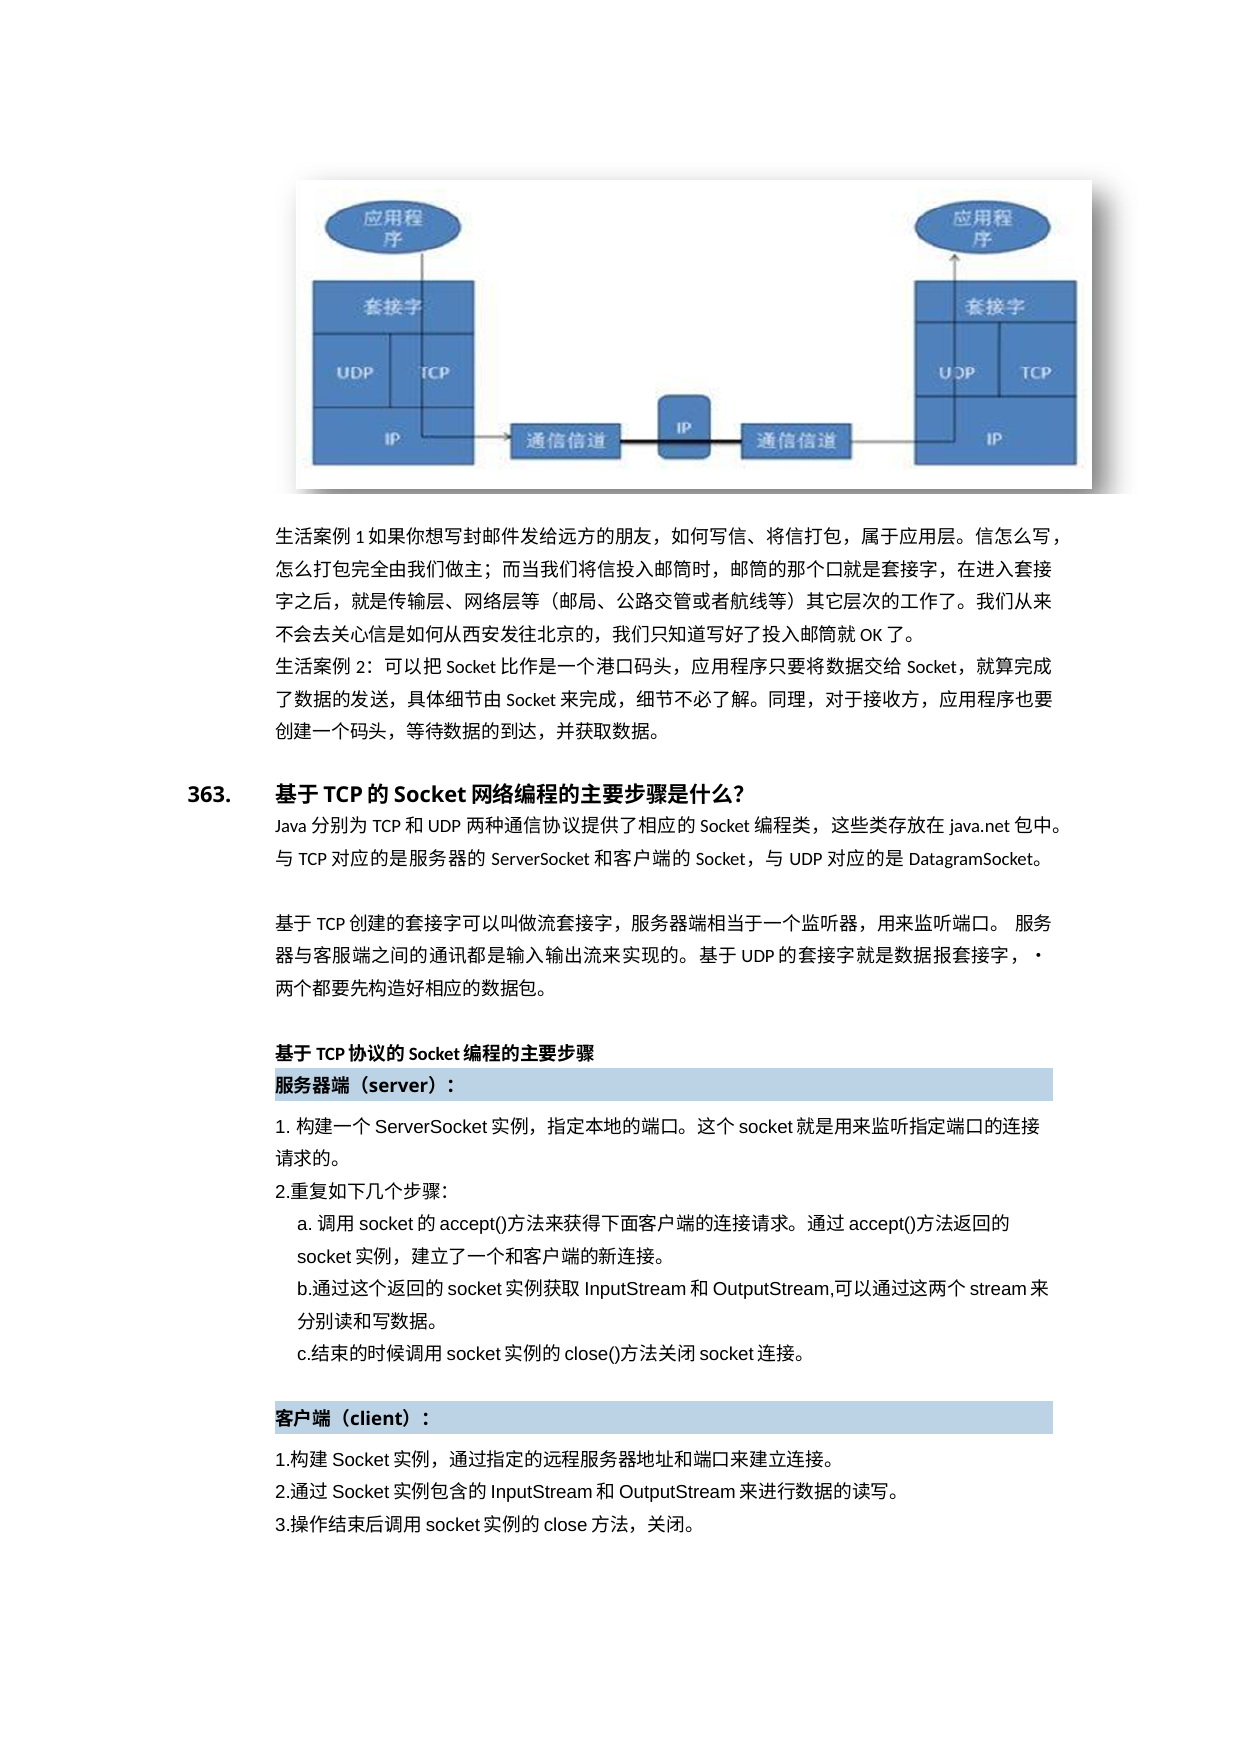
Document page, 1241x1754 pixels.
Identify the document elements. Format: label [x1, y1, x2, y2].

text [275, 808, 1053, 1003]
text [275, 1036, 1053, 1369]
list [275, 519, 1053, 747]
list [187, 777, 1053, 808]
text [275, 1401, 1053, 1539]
picture [275, 162, 1139, 494]
